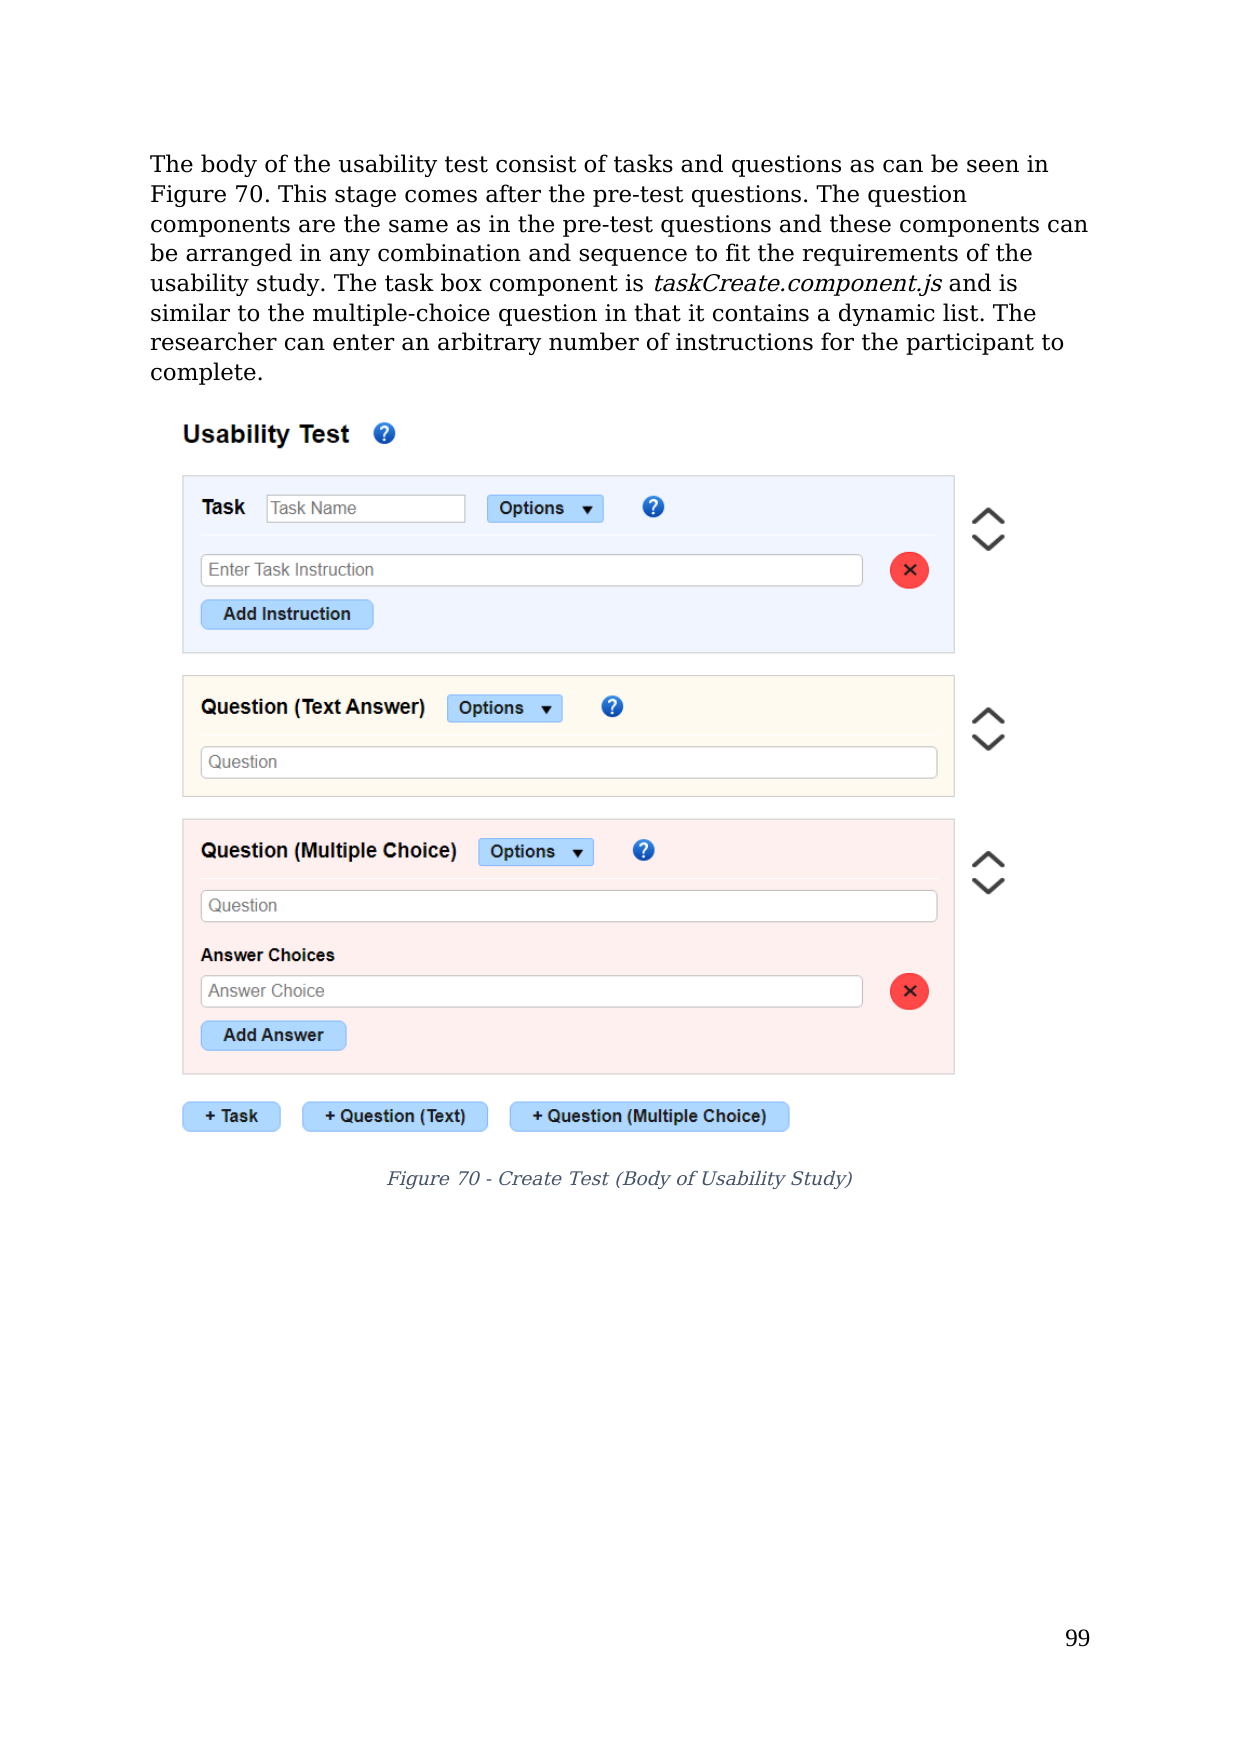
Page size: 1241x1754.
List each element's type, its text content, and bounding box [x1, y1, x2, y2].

text Figure 70 - Create Test (Body of Usability Study) [150, 1167, 1090, 1189]
text The body of the usability test consist of tasks and questions as can be seen in Figure 70. This stage comes after the pre-test questions. The question components are the same as in the pre-test questions and these components can be arranged in any combination and sequence to fit the requirements of the usability study. The task box component is taskCreate.component.js and is similar to the multiple-choice question in that it contains a dynamic list. The researcher can enter an arbitrary number of instructions for the participant to complete. [150, 150, 1090, 385]
picture [150, 404, 1091, 1148]
